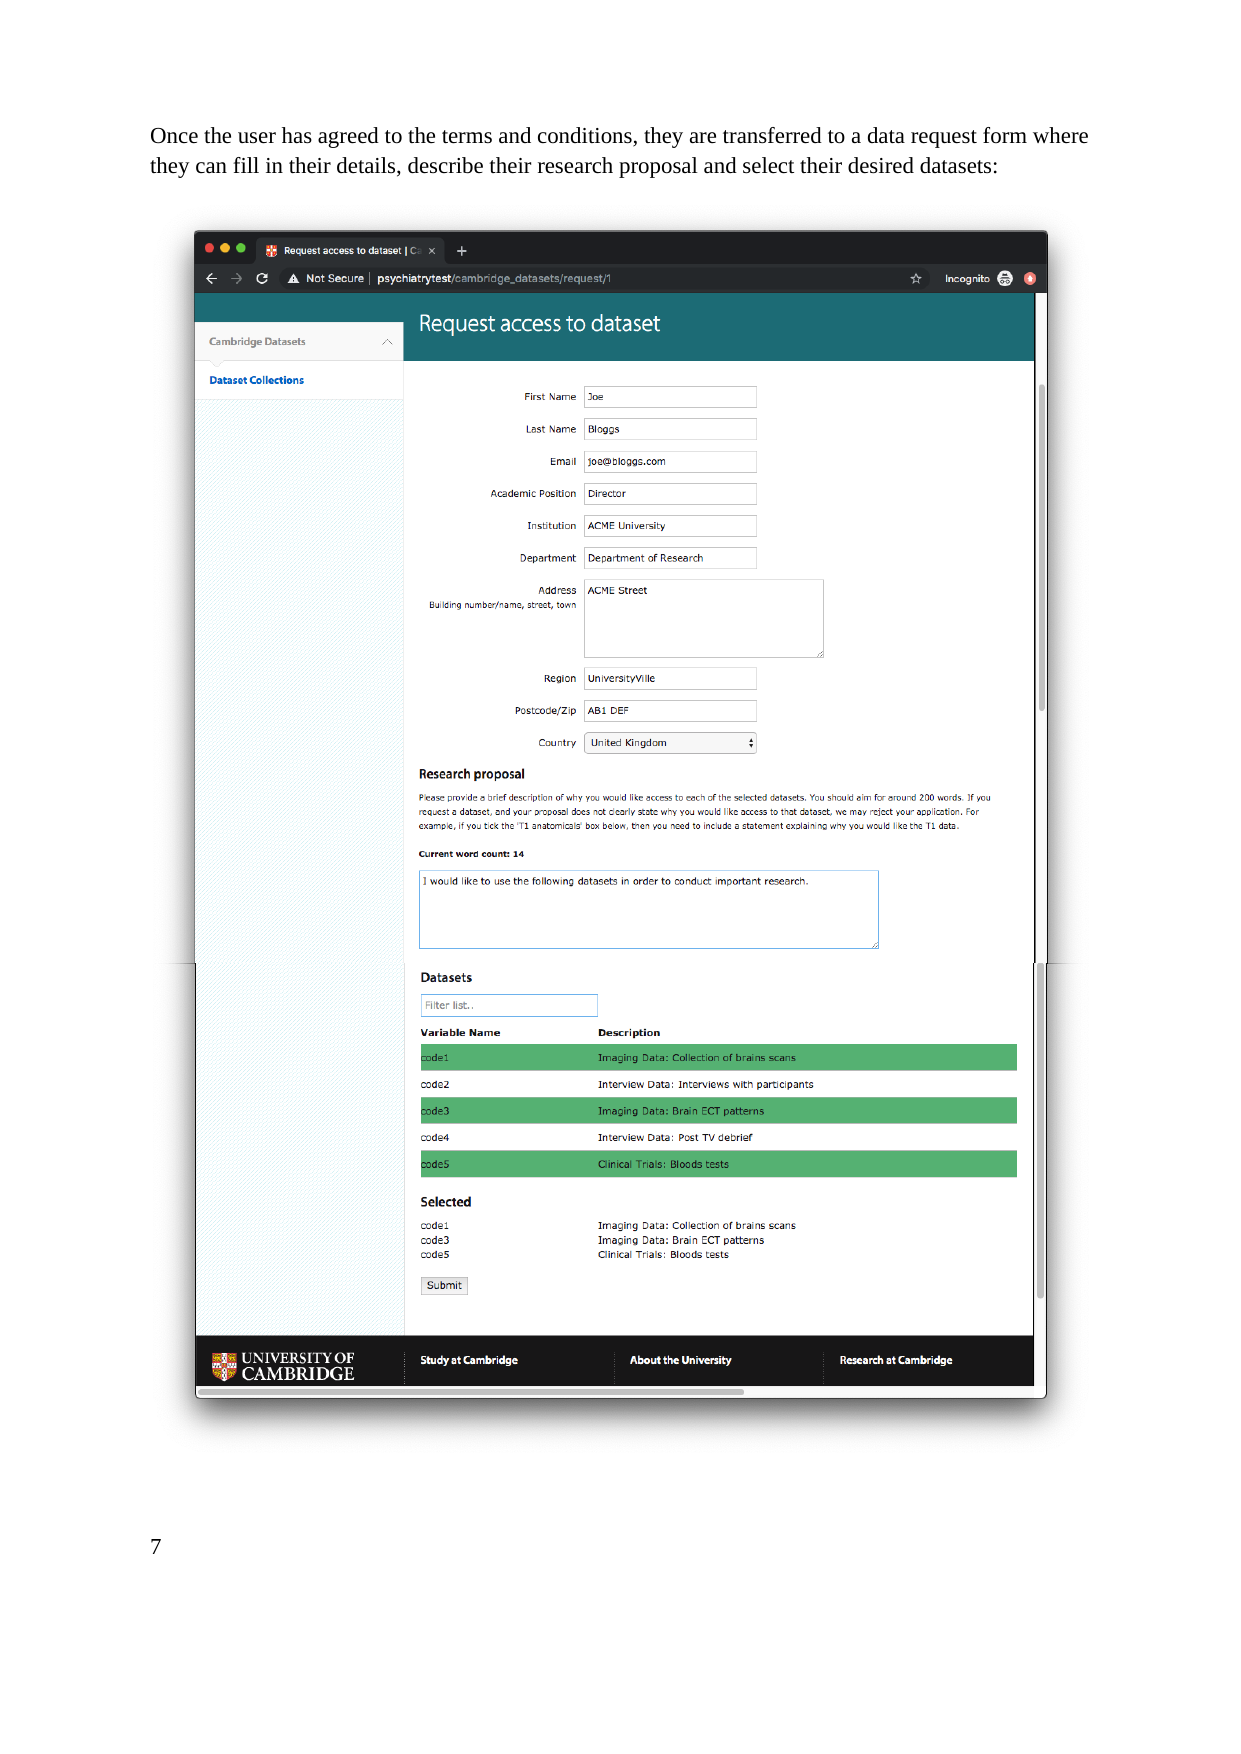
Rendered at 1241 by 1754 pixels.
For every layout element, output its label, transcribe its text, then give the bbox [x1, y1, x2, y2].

text Once the user has agreed to the terms and conditions, they are transferred to a data request form where they can fill in their details, describe their research proposal and select their desired datasets: [150, 122, 1090, 179]
picture [150, 201, 1091, 1457]
